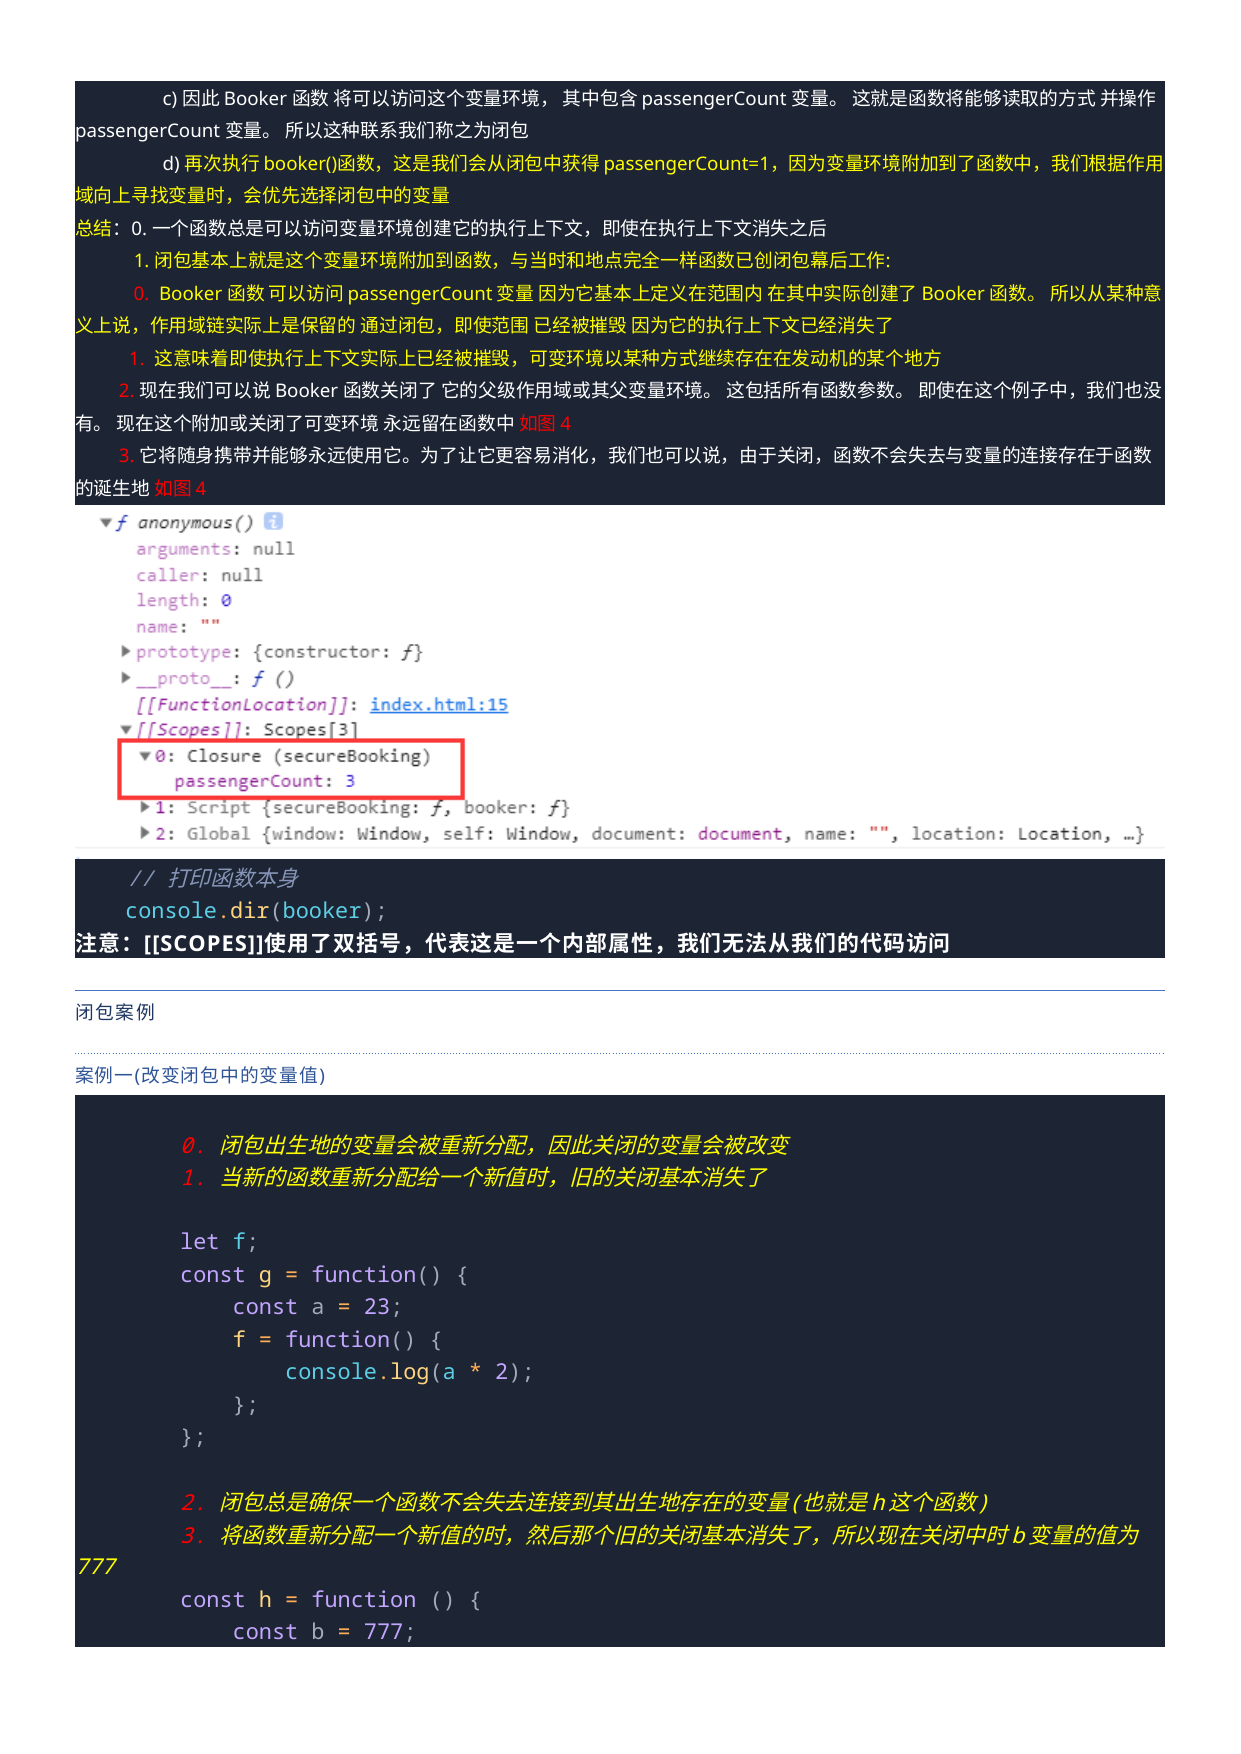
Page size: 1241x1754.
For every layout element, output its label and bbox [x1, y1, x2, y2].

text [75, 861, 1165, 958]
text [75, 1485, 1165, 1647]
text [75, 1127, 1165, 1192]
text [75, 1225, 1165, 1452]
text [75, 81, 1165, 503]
picture [75, 505, 1166, 859]
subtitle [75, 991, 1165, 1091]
